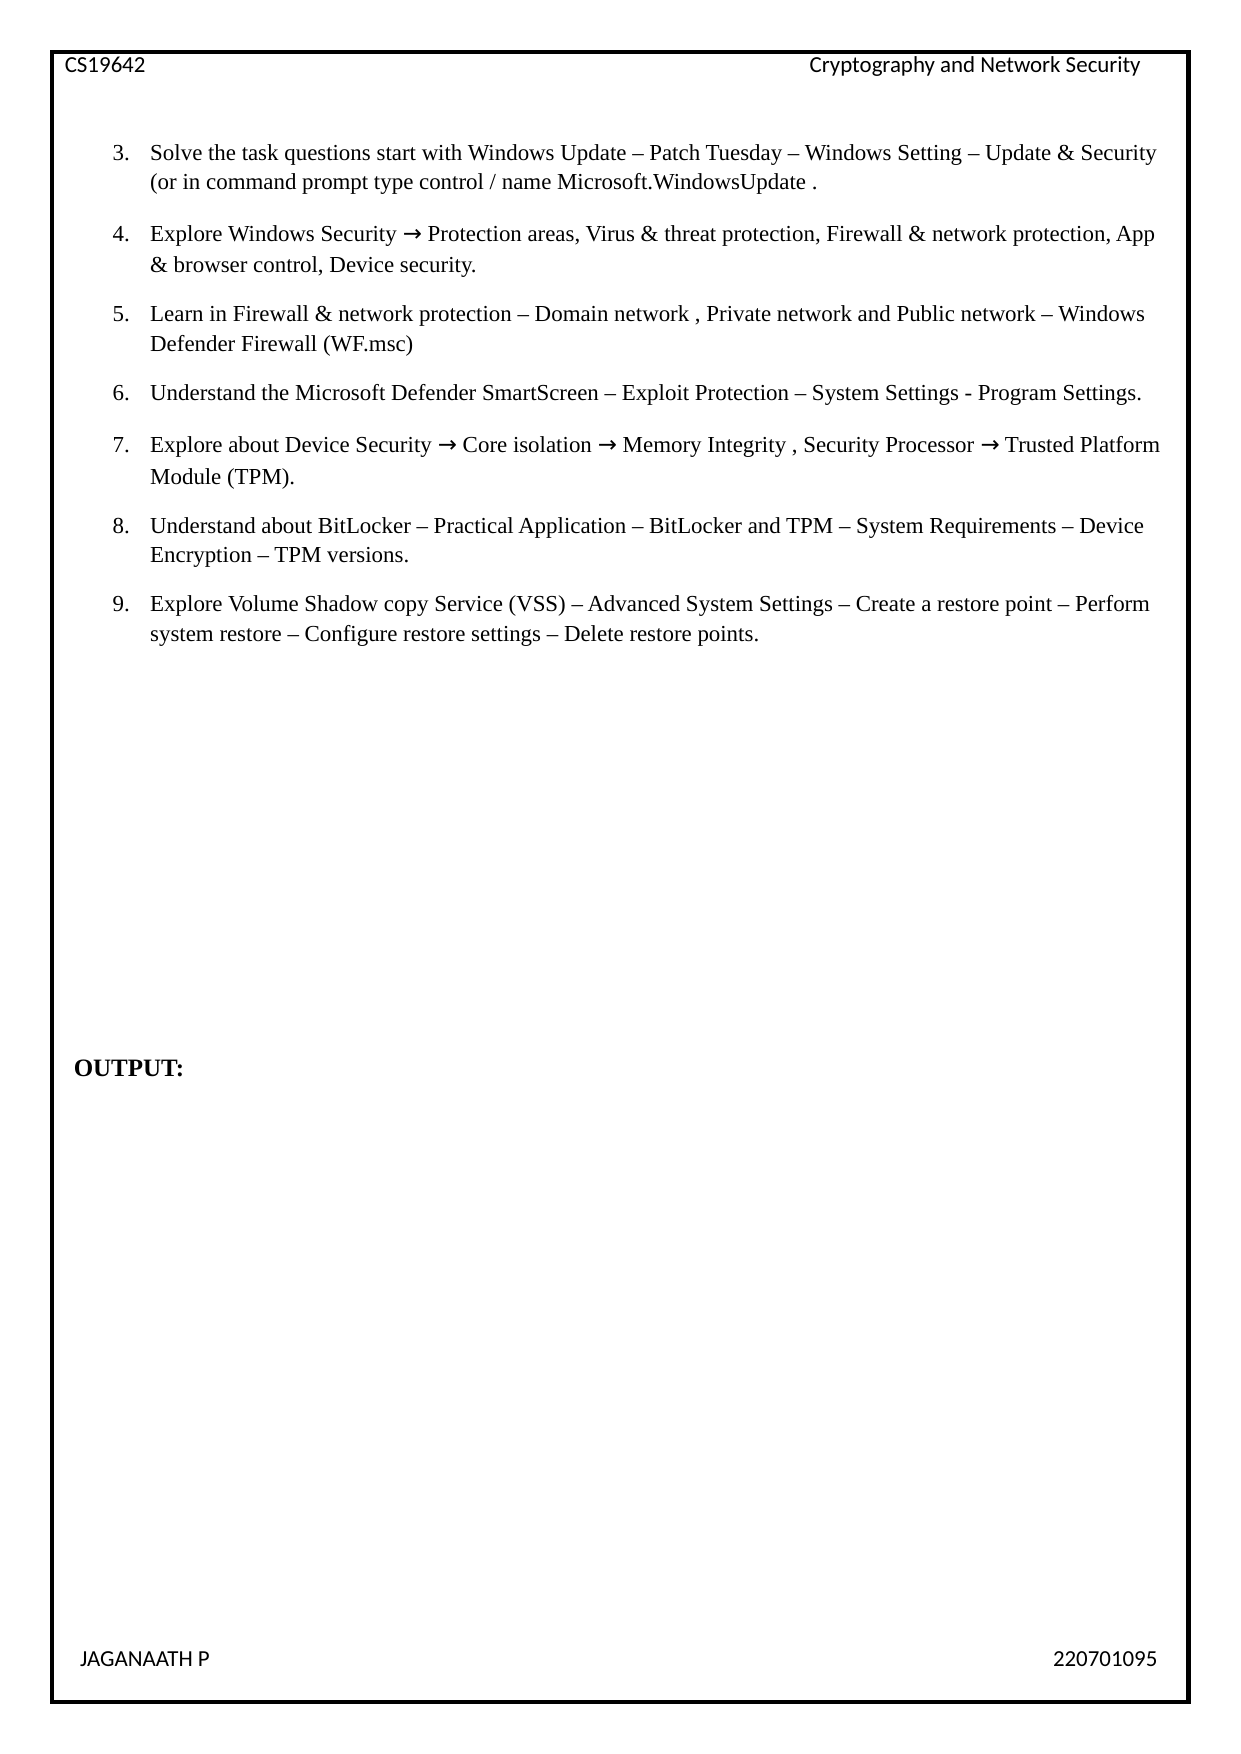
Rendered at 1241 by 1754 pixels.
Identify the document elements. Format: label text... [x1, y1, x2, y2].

list Explore Volume Shadow copy Service (VSS) – Advanced System Settings – Create a restore point – Perform system restore – Configure restore settings – Delete restore points. [112, 590, 1166, 646]
list Learn in Firewall & network protection – Domain network , Private network and Public network – Windows Defender Firewall (WF.msc) [112, 300, 1166, 356]
text OUTPUT: [73, 1053, 1172, 1081]
list Understand about BitLocker – Practical Application – BitLocker and TPM – System Requirements – Device Encryption – TPM versions. [112, 512, 1166, 567]
list Solve the task questions start with Windows Update – Patch Tuesday – Windows Setting – Update & Security (or in command prompt type control / name Microsoft.WindowsUpdate . [112, 139, 1166, 194]
list Understand the Microsoft Defender SmartScreen – Exploit Protection – System Settings - Program Settings. [112, 379, 1166, 405]
list Explore Windows Security → Protection areas, Virus & threat protection, Firewall & network protection, App & browser control, Device security. [112, 217, 1166, 278]
list Explore about Device Security → Core isolation → Memory Integrity , Security Processor → Trusted Platform Module (TPM). [112, 428, 1166, 489]
